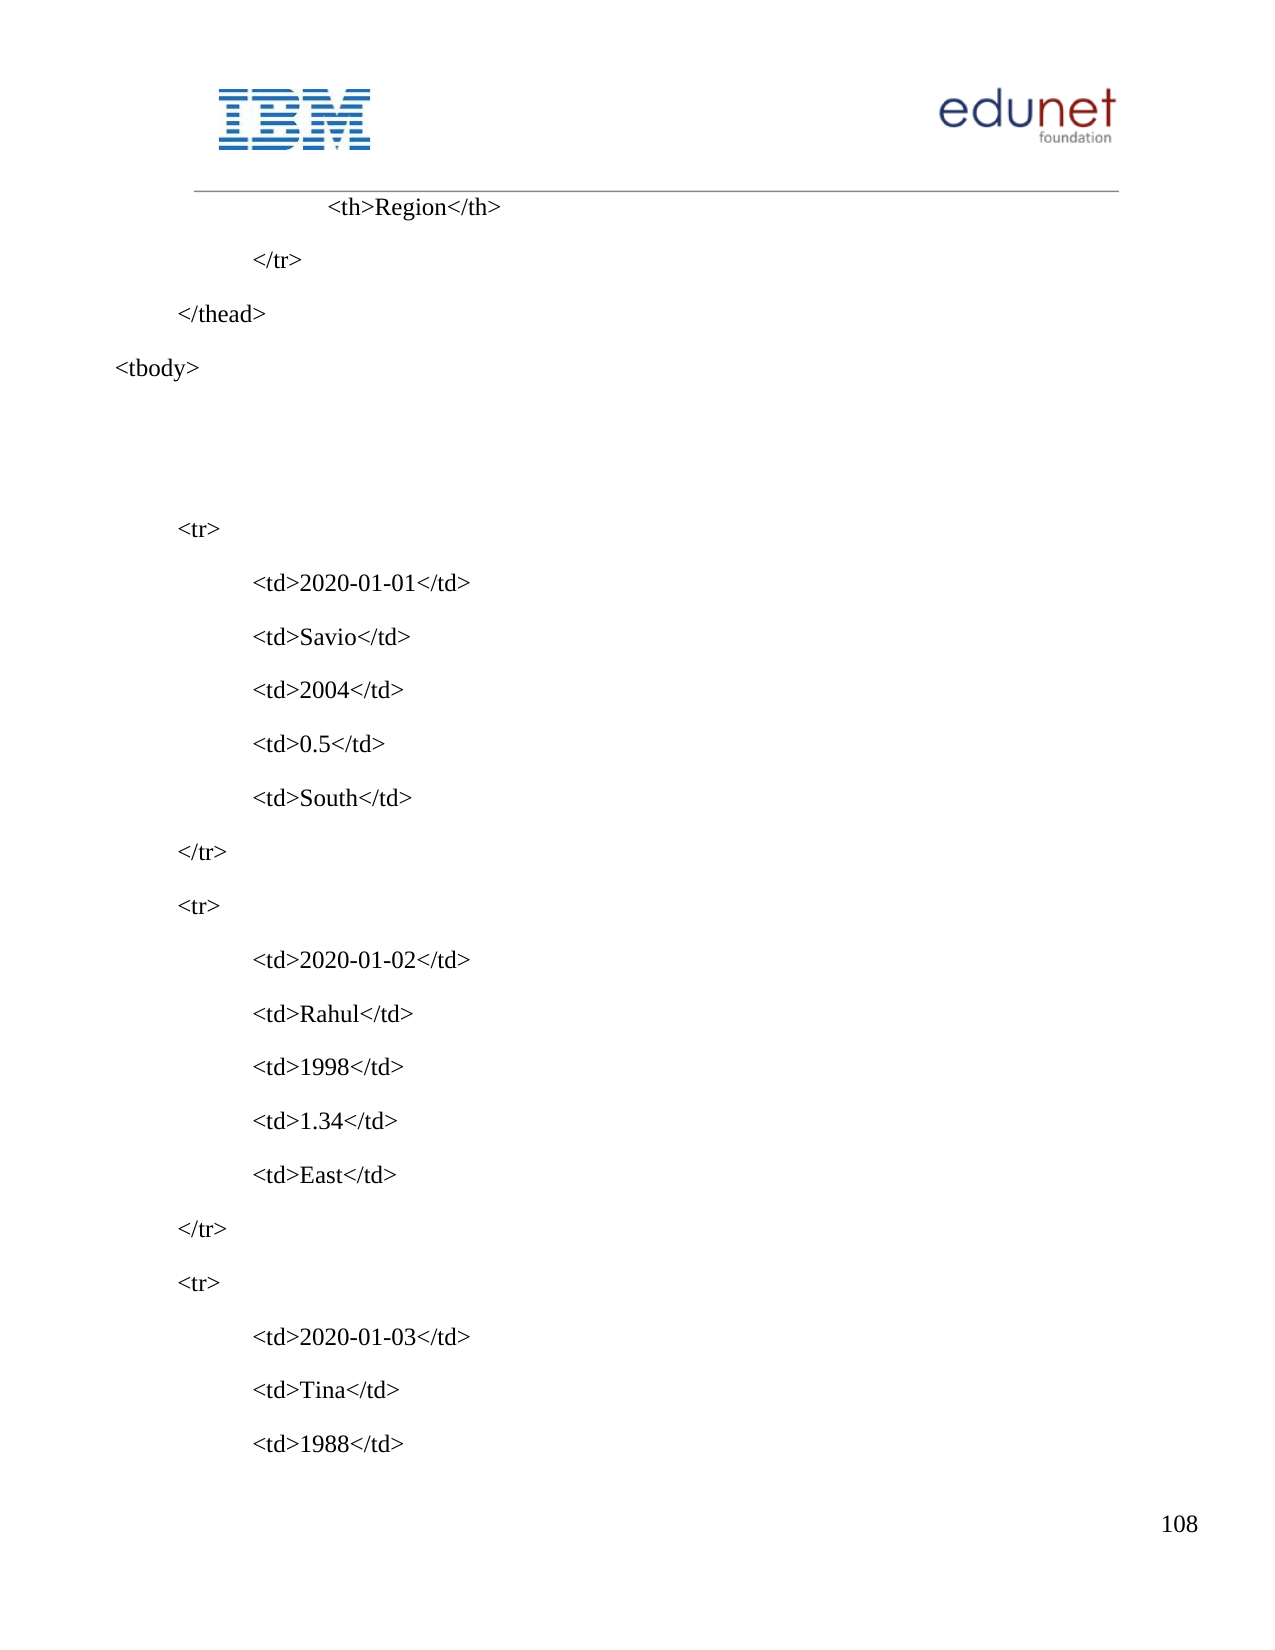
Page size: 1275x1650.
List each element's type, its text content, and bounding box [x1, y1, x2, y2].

text <td>South</td> [102, 783, 1198, 812]
text <th>Region</th> [102, 192, 1198, 220]
text <tbody> [102, 353, 1198, 382]
text </thead> [102, 299, 1198, 328]
text <td>1998</td> [102, 1052, 1198, 1081]
text <td>Tina</td> [102, 1376, 1198, 1404]
text <tr> [102, 891, 1198, 920]
text <td>Savio</td> [102, 622, 1198, 650]
text <td>1988</td> [102, 1429, 1198, 1458]
text <td>2020-01-02</td> [102, 945, 1198, 973]
text </tr> [102, 837, 1198, 866]
text <td>1.34</td> [102, 1106, 1198, 1135]
text <tr> [102, 1268, 1198, 1297]
text <tr> [102, 514, 1198, 543]
picture [218, 89, 371, 150]
text <td>East</td> [102, 1160, 1198, 1189]
picture [937, 78, 1121, 150]
text <td>0.5</td> [102, 729, 1198, 758]
text <td>2020-01-03</td> [102, 1322, 1198, 1351]
text <td>2020-01-01</td> [102, 568, 1198, 597]
text </tr> [102, 246, 1198, 274]
text <td>Rahul</td> [102, 999, 1198, 1027]
text <td>2004</td> [102, 676, 1198, 704]
text </tr> [102, 1214, 1198, 1243]
